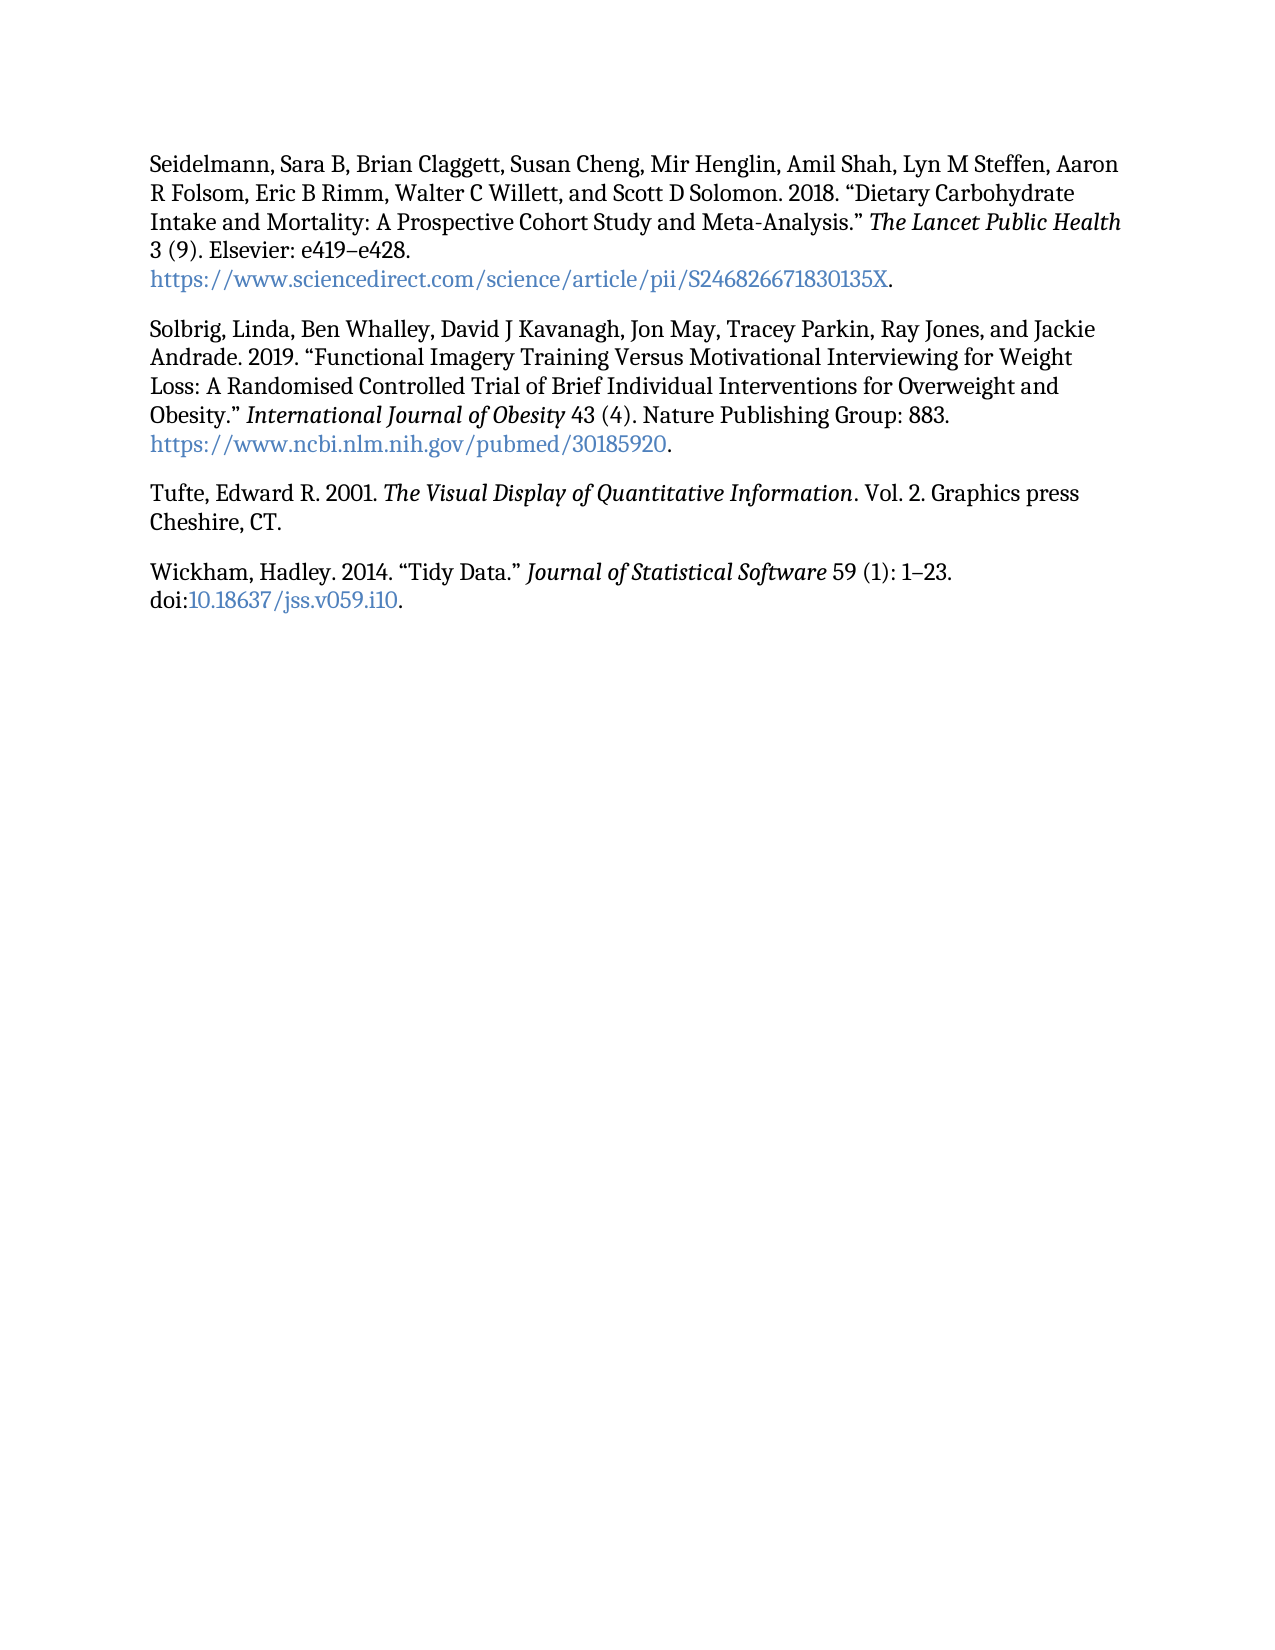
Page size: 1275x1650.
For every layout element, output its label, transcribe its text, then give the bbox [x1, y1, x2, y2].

text Tufte, Edward R. 2001. The Visual Display of Quantitative Information. Vol. 2. Graphics press Cheshire, CT. [150, 479, 1125, 537]
text Seidelmann, Sara B, Brian Claggett, Susan Cheng, Mir Henglin, Amil Shah, Lyn M Steffen, Aaron R Folsom, Eric B Rimm, Walter C Willett, and Scott D Solomon. 2018. “Dietary Carbohydrate Intake and Mortality: A Prospective Cohort Study and Meta-Analysis.” The Lancet Public Health 3 (9). Elsevier: e419–e428. https://www.sciencedirect.com/science/article/pii/S246826671830135X. [150, 150, 1125, 294]
text Solbrig, Linda, Ben Whalley, David J Kavanagh, Jon May, Tracey Parkin, Ray Jones, and Jackie Andrade. 2019. “Functional Imagery Training Versus Motivational Interviewing for Weight Loss: A Randomised Controlled Trial of Brief Individual Interventions for Overweight and Obesity.” International Journal of Obesity 43 (4). Nature Publishing Group: 883. https://www.ncbi.nlm.nih.gov/pubmed/30185920. [150, 314, 1125, 458]
text Wickham, Hadley. 2014. “Tidy Data.” Journal of Statistical Software 59 (1): 1–23. doi:10.18637/jss.v059.i10. [150, 557, 1125, 615]
